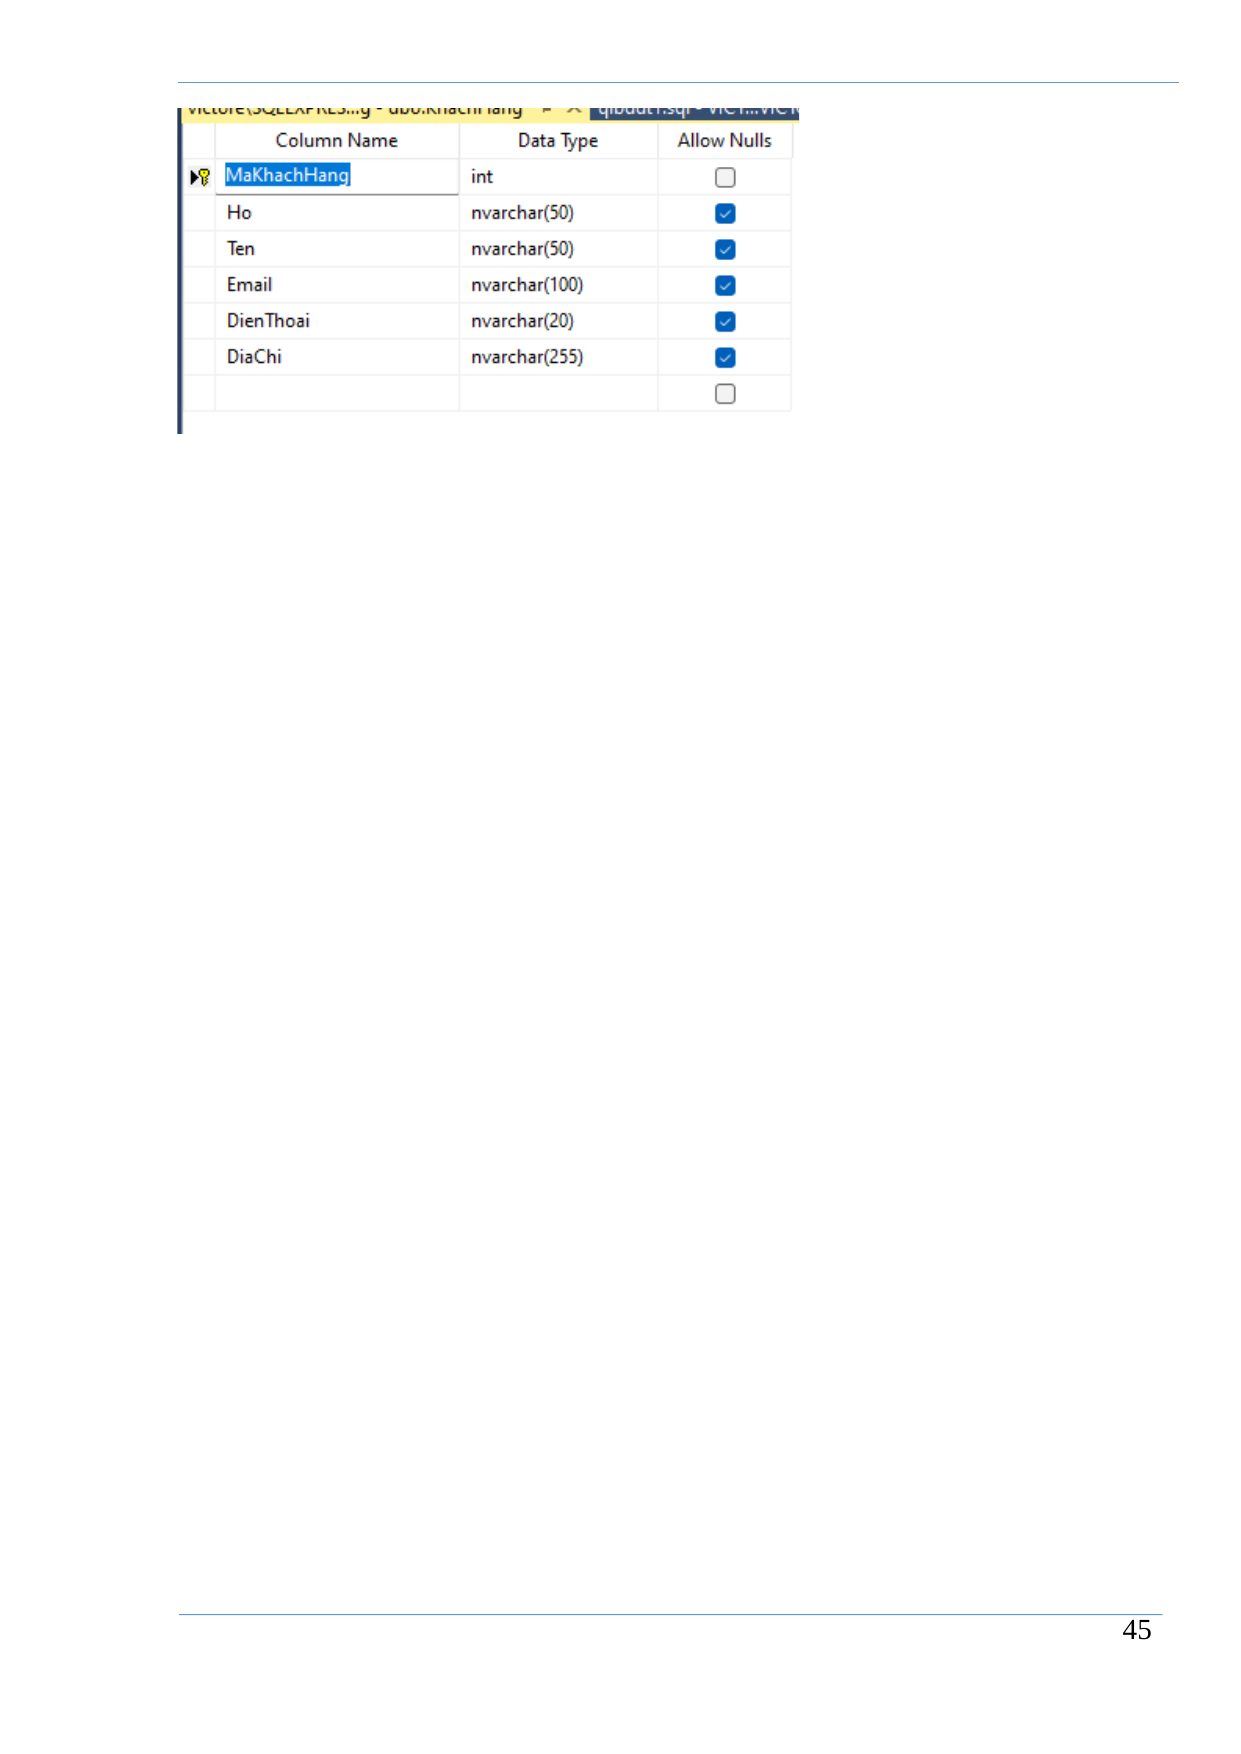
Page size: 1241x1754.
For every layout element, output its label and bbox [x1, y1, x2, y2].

picture [177, 108, 800, 434]
